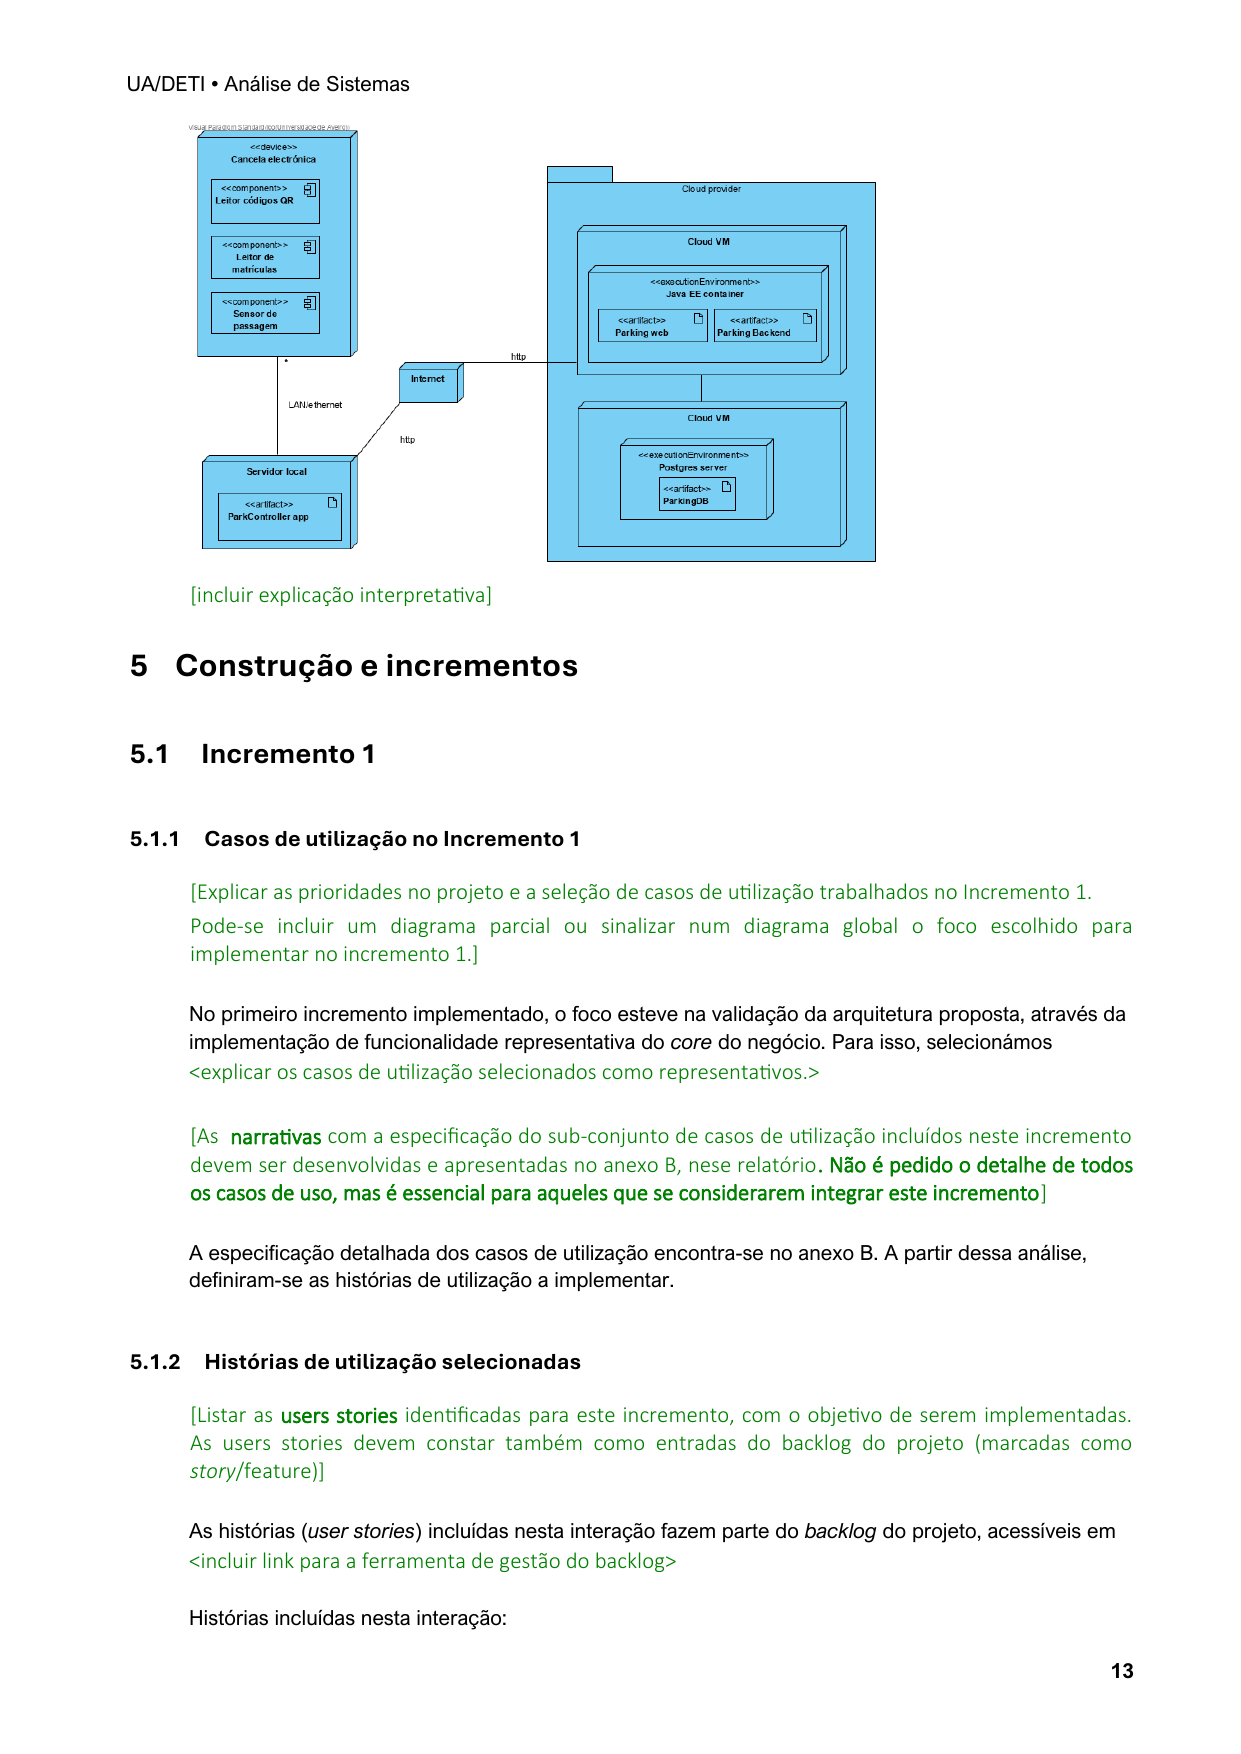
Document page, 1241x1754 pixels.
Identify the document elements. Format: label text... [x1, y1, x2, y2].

text As histórias (user stories) incluídas nesta interação fazem parte do backlog do projeto, acessíveis em <incluir link para a ferramenta de gestão do backlog> [189, 1518, 1134, 1574]
text [Listar as users stories identificadas para este incremento, com o objetivo de serem implementadas. As users stories devem constar também como entradas do backlog do projeto (marcadas como story/feature)] [190, 1400, 1134, 1484]
text [incluir explicação interpretativa] [190, 580, 1134, 608]
subtitle Construção e incrementos [130, 646, 1134, 686]
text No primeiro incremento implementado, o foco esteve na validação da arquitetura proposta, através da implementação de funcionalidade representativa do core do negócio. Para isso, selecionámos <explicar os casos de utilização selecionados como representativos.> [189, 1001, 1134, 1085]
subtitle Casos de utilização no Incremento 1 [130, 822, 1134, 852]
subtitle Histórias de utilização selecionadas [130, 1345, 1134, 1375]
text A especificação detalhada dos casos de utilização encontra-se no anexo B. A partir dessa análise, definiram-se as histórias de utilização a implementar. [189, 1240, 1134, 1293]
text [Explicar as prioridades no projeto e a seleção de casos de utilização trabalhados no Incremento 1. [190, 877, 1134, 905]
text Pode-se incluir um diagrama parcial ou sinalizar num diagrama global o foco escolhido para implementar no incremento 1.] [190, 911, 1134, 967]
text Histórias incluídas nesta interação: [189, 1605, 1134, 1630]
subtitle Incremento 1 [130, 736, 1134, 772]
text [As narrativas com a especificação do sub-conjunto de casos de utilização incluídos neste incremento devem ser desenvolvidas e apresentadas no anexo B, nese relatório. Não é pedido o detalhe de todos os casos de uso, mas é essencial para aqueles que se considerarem integrar este incremento] [190, 1122, 1134, 1206]
picture [188, 121, 886, 572]
